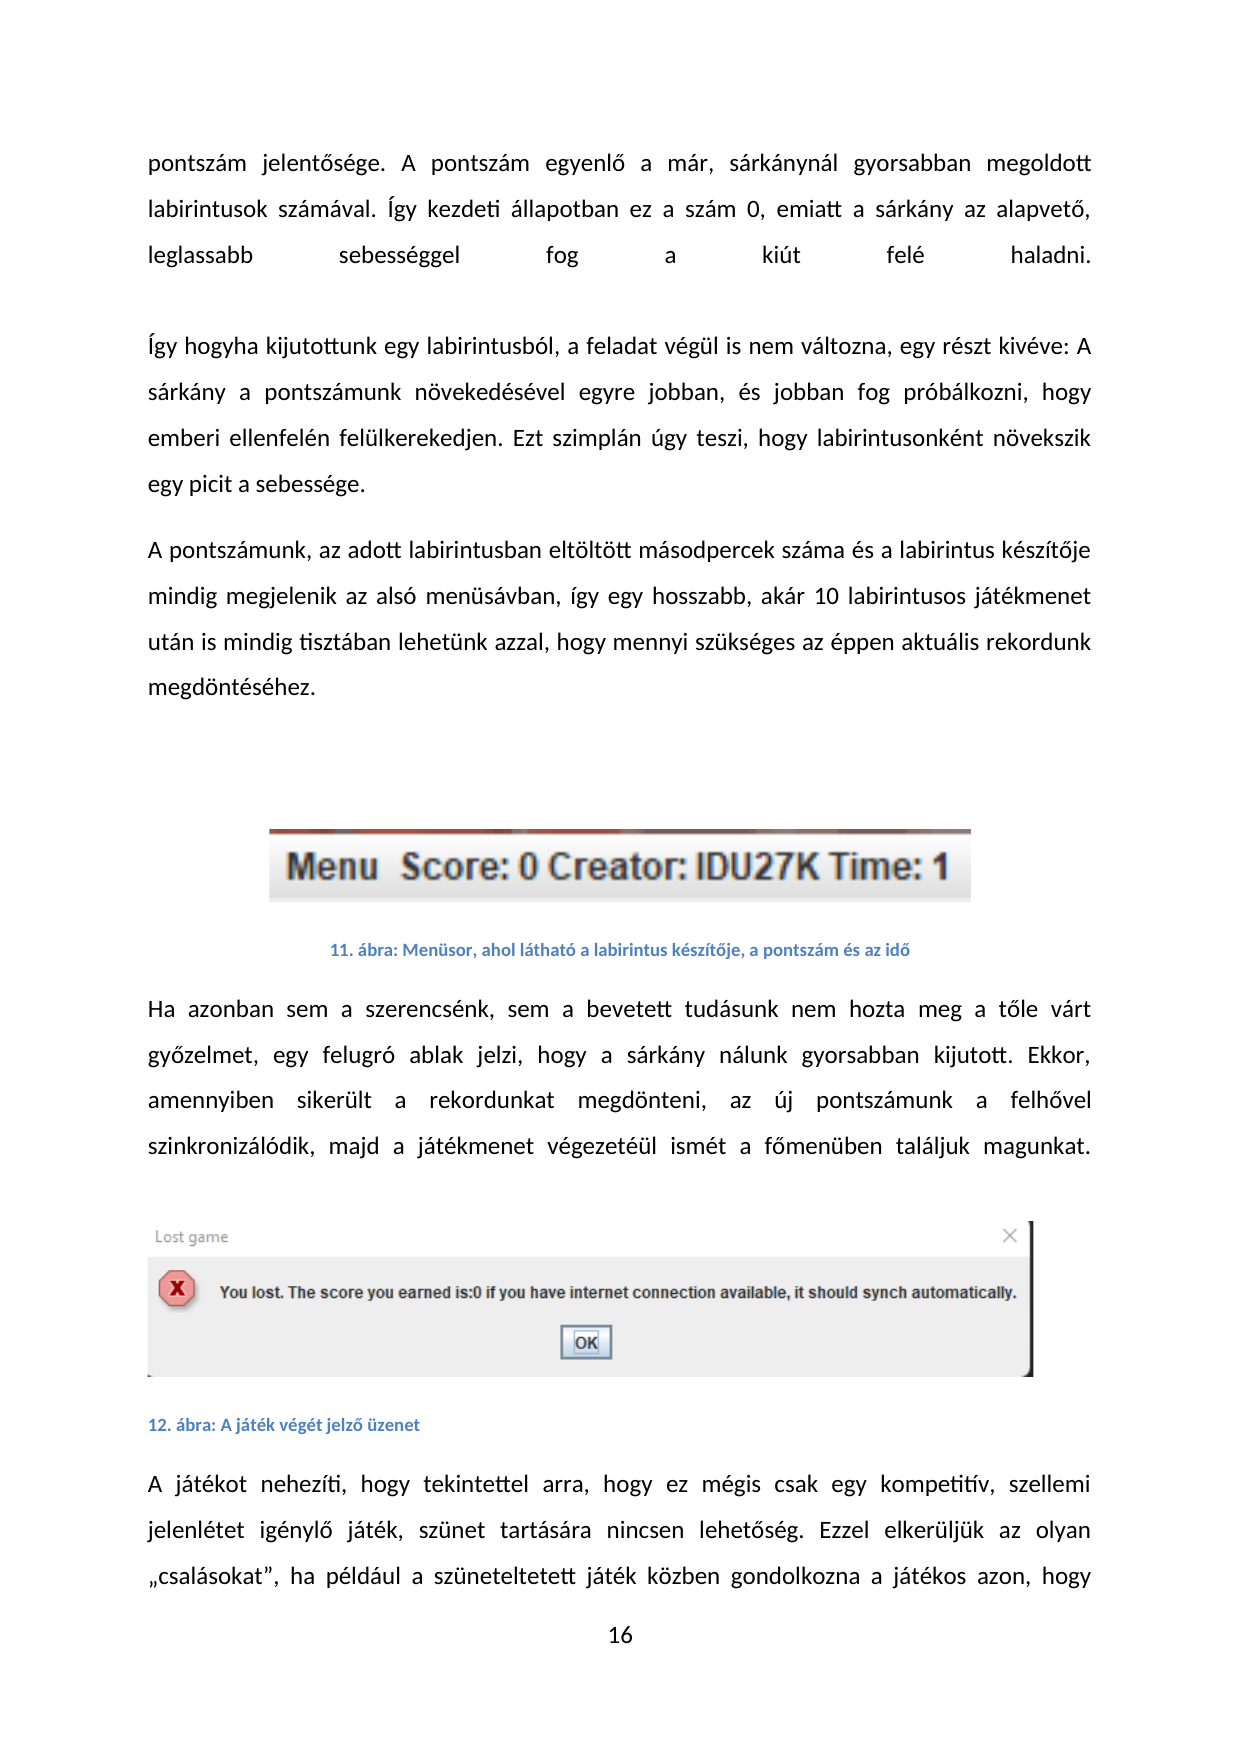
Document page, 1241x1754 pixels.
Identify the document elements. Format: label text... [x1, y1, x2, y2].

picture [269, 829, 971, 902]
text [148, 148, 1093, 498]
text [148, 1468, 1093, 1590]
text 11. ábra: Menüsor, ahol látható a labirintus készítője, a pontszám és az idő [148, 938, 1093, 961]
text A pontszámunk, az adott labirintusban eltöltött másodpercek száma és a labirintus készítője mindig megjelenik az alsó menüsávban, így egy hosszabb, akár 10 labirintusos játékmenet után is mindig tisztában lehetünk azzal, hogy mennyi szükséges az éppen aktuális rekordunk megdöntéséhez. [148, 534, 1093, 702]
picture [147, 1221, 1034, 1377]
text 12. ábra: A játék végét jelző üzenet [148, 1413, 1093, 1436]
